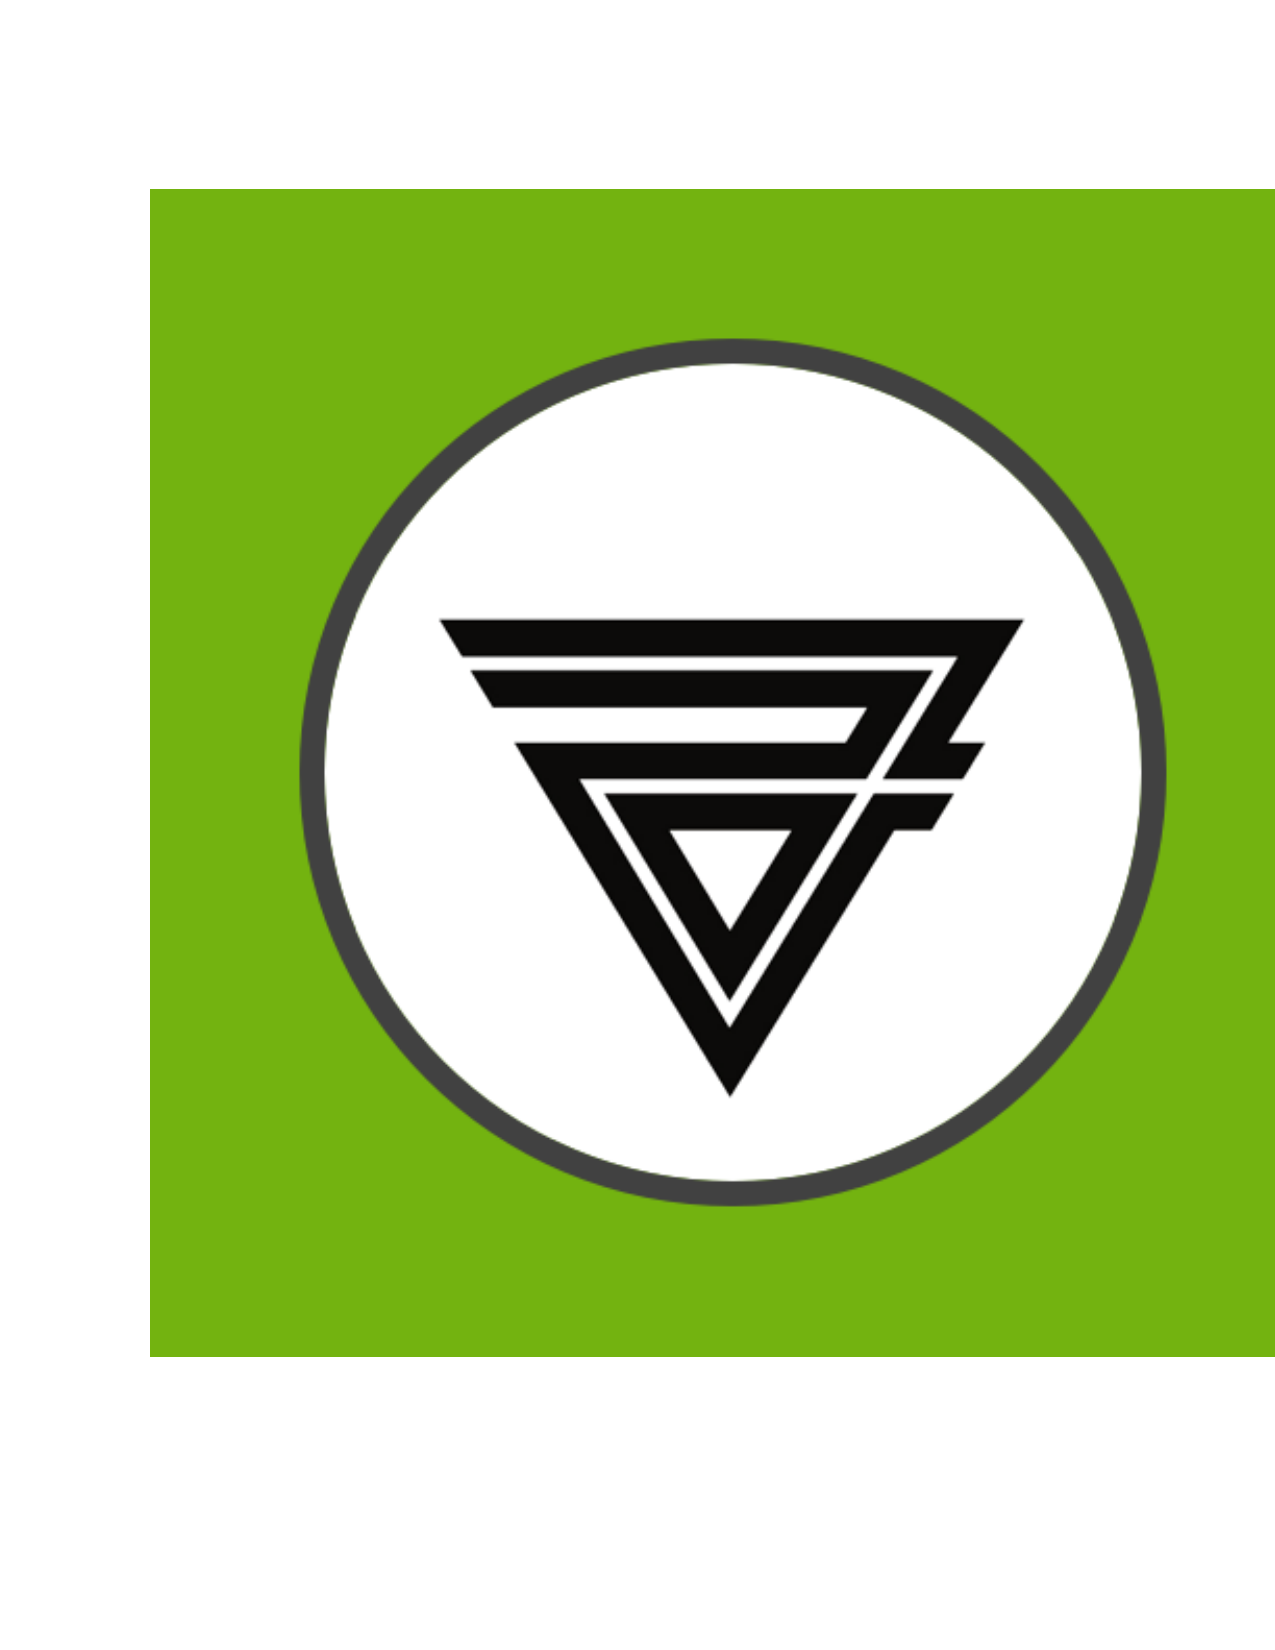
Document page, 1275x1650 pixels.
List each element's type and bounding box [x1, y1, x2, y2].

picture [150, 189, 1275, 1357]
